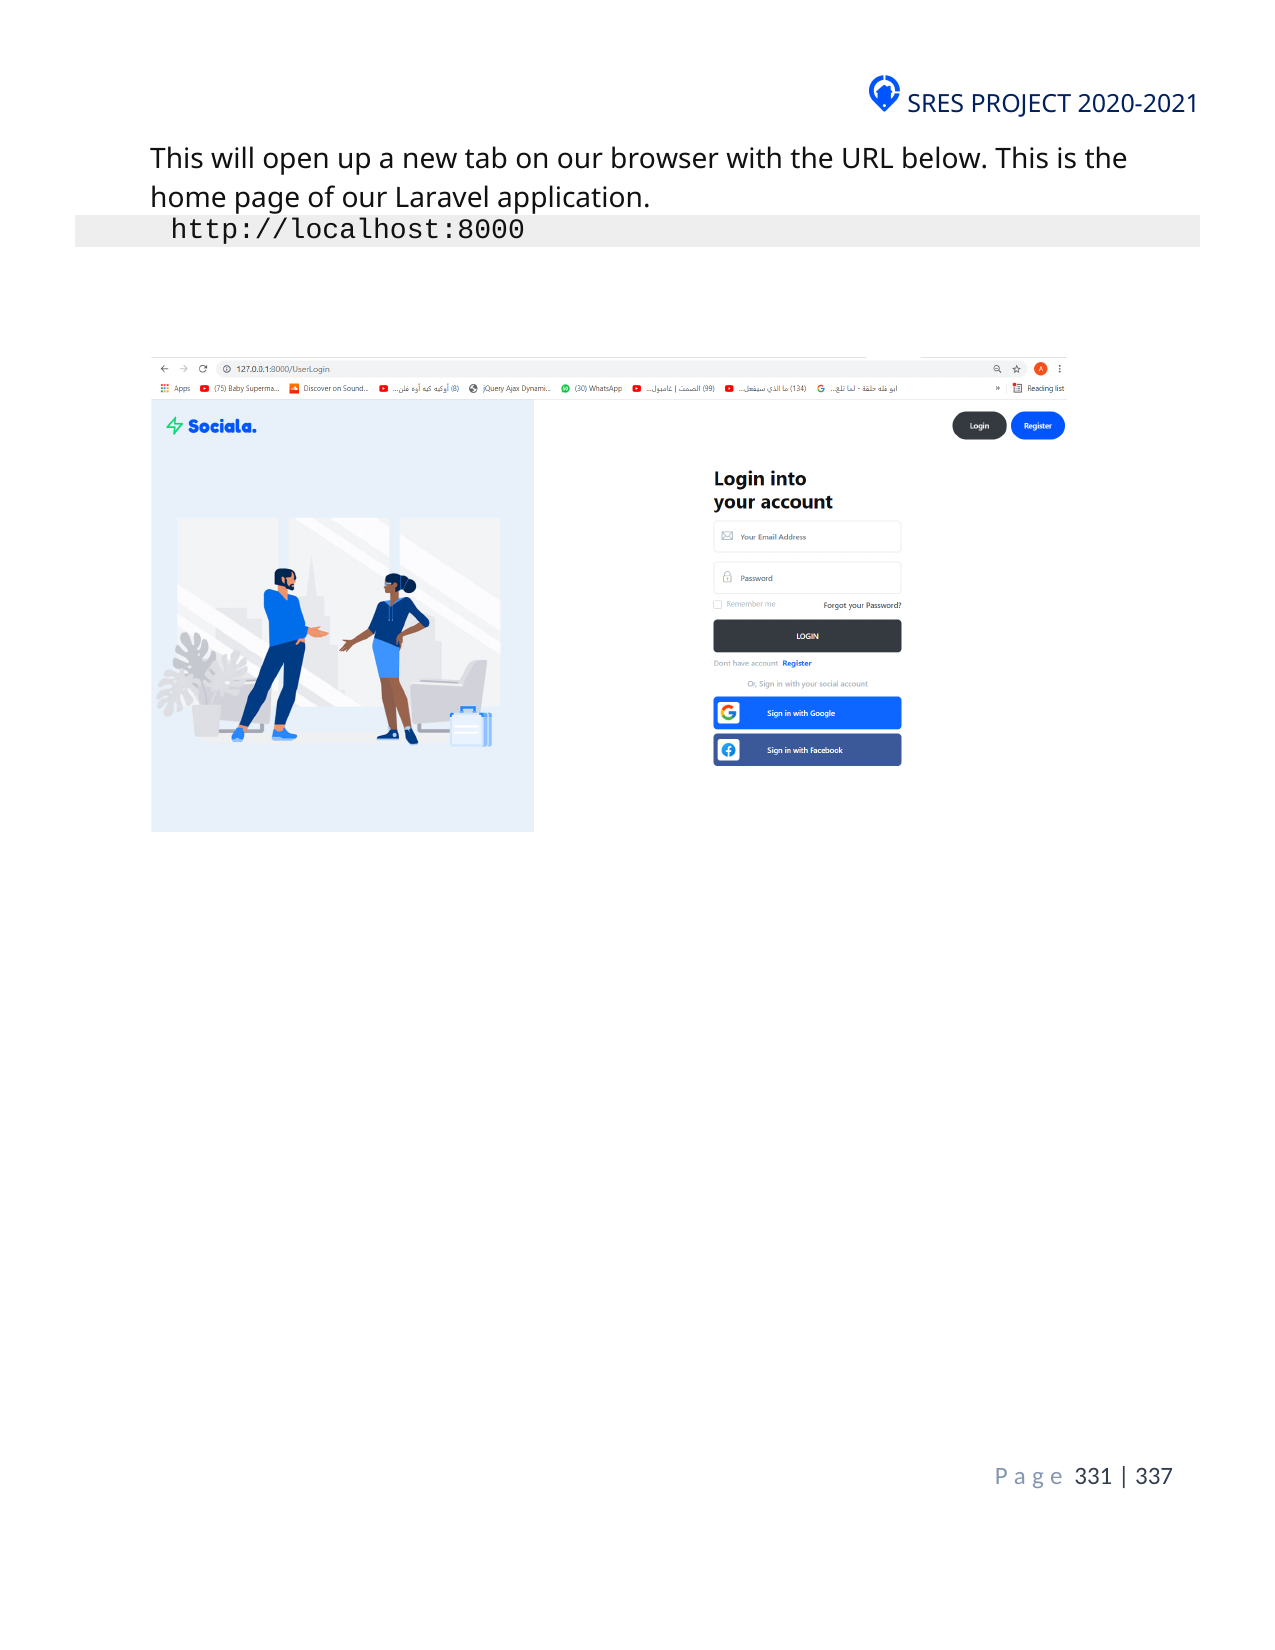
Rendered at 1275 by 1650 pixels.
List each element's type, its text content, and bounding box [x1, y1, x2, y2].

subtitle This will open up a new tab on our browser with the URL below. This is the home page of our Laravel application. [150, 138, 1200, 215]
picture [868, 75, 901, 113]
picture [151, 357, 1067, 832]
text http://localhost:8000 [75, 215, 1200, 247]
